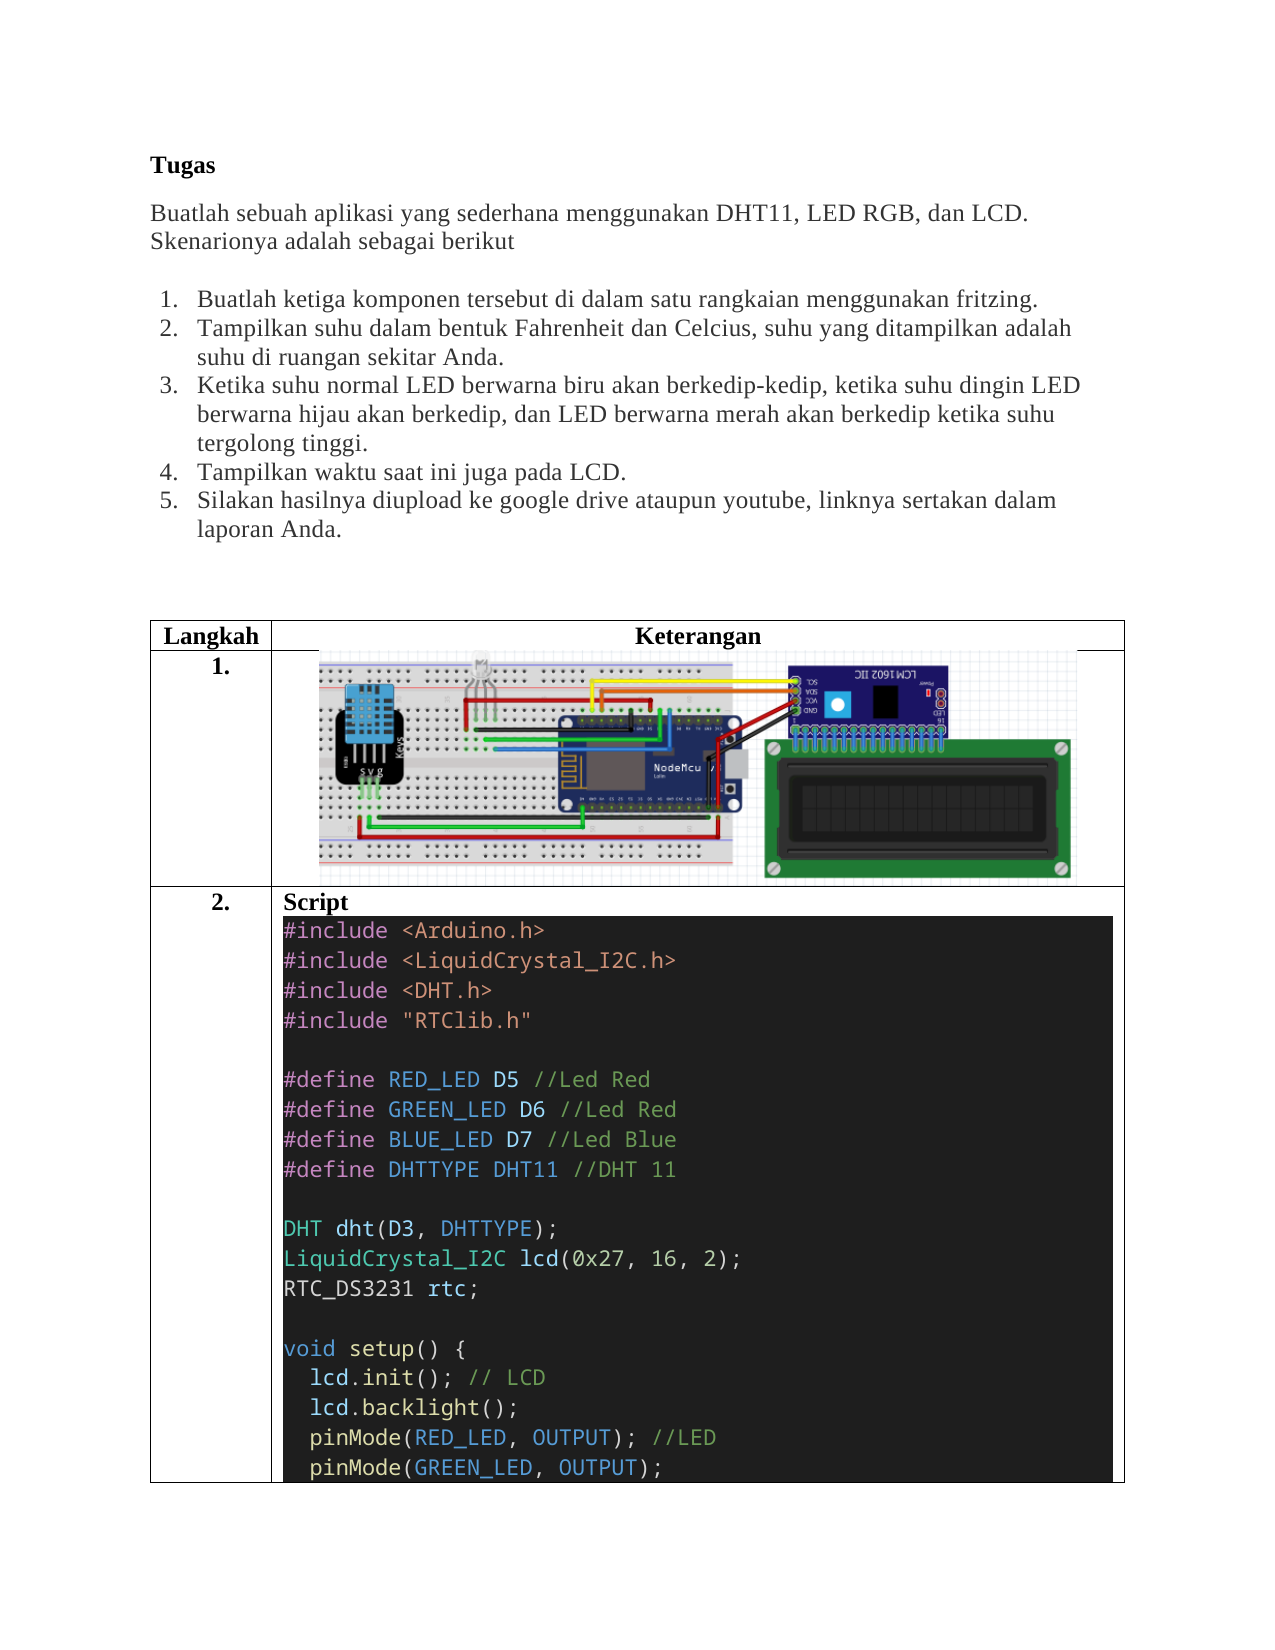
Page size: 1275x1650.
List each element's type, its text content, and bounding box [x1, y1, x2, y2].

table_header Keterangan [272, 621, 1124, 650]
table_cell [151, 887, 271, 1482]
list Tampilkan waktu saat ini juga pada LCD. [159, 457, 1125, 486]
list Ketika suhu normal LED berwarna biru akan berkedip-kedip, ketika suhu dingin LED berwarna hijau akan berkedip, dan LED berwarna merah akan berkedip ketika suhu tergolong tinggi. [159, 371, 1125, 457]
table_header Langkah [151, 621, 271, 650]
text Buatlah sebuah aplikasi yang sederhana menggunakan DHT11, LED RGB, dan LCD. Skenarionya adalah sebagai berikut [150, 198, 1125, 255]
table_cell [151, 651, 271, 886]
list Silakan hasilnya diupload ke google drive ataupun youtube, linknya sertakan dalam laporan Anda. [159, 486, 1125, 543]
table_cell [1078, 651, 1124, 886]
picture [319, 650, 1078, 886]
list Tampilkan suhu dalam bentuk Fahrenheit dan Celcius, suhu yang ditampilkan adalah suhu di ruangan sekitar Anda. [159, 313, 1125, 371]
text Tugas [150, 150, 1125, 179]
list Buatlah ketiga komponen tersebut di dalam satu rangkaian menggunakan fritzing. [159, 284, 1125, 313]
table_cell [272, 651, 319, 886]
